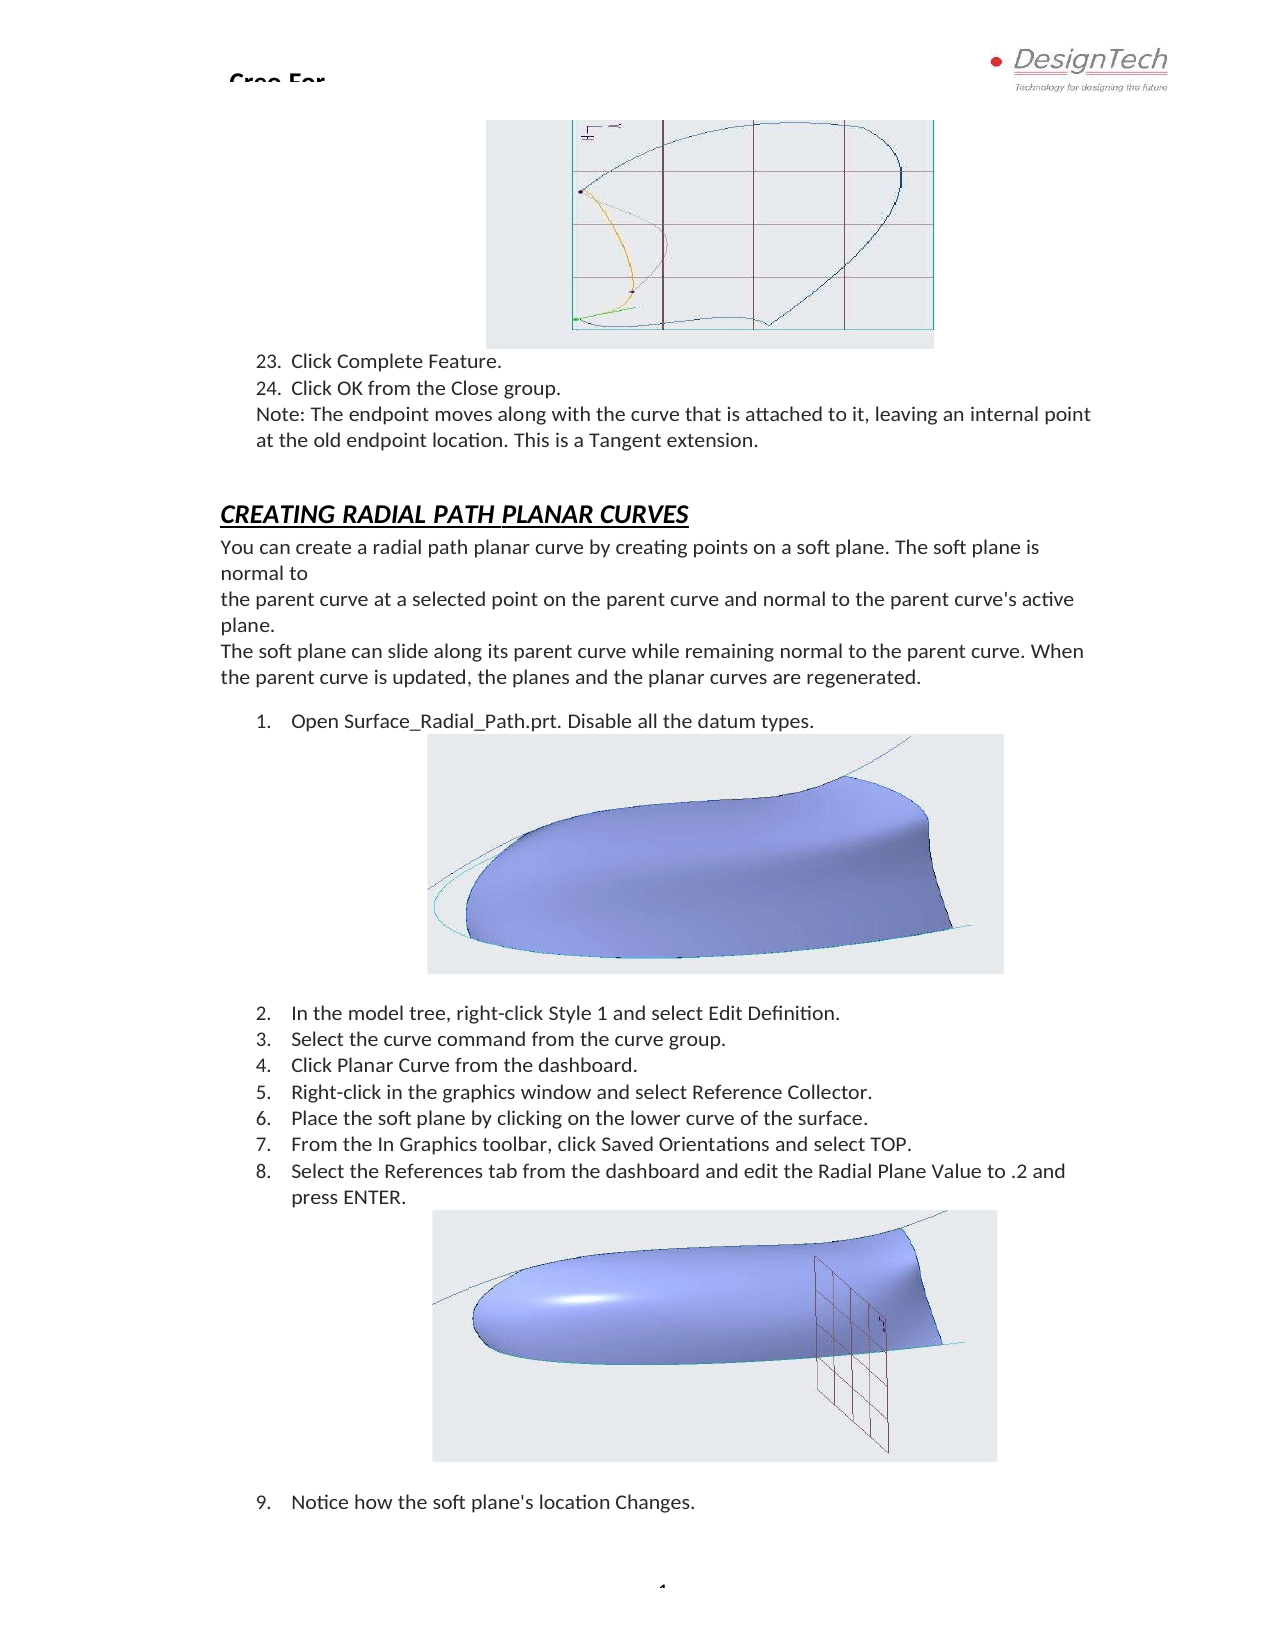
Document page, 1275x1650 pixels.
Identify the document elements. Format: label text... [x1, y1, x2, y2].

list From the In Graphics toolbar, click Saved Orientations and select TOP. [256, 1132, 1231, 1157]
list Open Surface_Radial_Path.prt. Disable all the datum types. [256, 709, 1231, 734]
text Note: The endpoint moves along with the curve that is attached to it, leaving an internal point at the old endpoint location. This is a Tangent extension. [256, 401, 1100, 453]
list Click Planar Curve from the dashboard. [256, 1053, 1231, 1078]
list Right-click in the graphics window and select Reference Collector. [256, 1079, 1231, 1104]
picture [432, 1210, 998, 1462]
list Select the curve command from the curve group. [256, 1026, 1231, 1052]
subtitle CREATING RADIAL PATH PLANAR CURVES [220, 498, 1231, 531]
picture [486, 120, 935, 349]
list Place the soft plane by clicking on the lower curve of the surface. [256, 1105, 1231, 1131]
list Click OK from the Close group. [256, 375, 1231, 401]
list Select the References tab from the dashboard and edit the Radial Plane Value to .2 and press ENTER. [256, 1158, 1104, 1209]
picture [990, 47, 1168, 92]
text the parent curve at a selected point on the parent curve and normal to the parent curve's active plane. [220, 586, 1100, 637]
text The soft plane can slide along its parent curve while remaining normal to the parent curve. When the parent curve is updated, the planes and the planar curves are regenerated. [220, 638, 1111, 690]
text You can create a radial path planar curve by creating points on a soft plane. The soft plane is normal to [220, 534, 1100, 585]
list In the model tree, right-click Style 1 and select Edit Definition. [256, 1000, 1231, 1026]
picture [427, 734, 1004, 974]
list Click Complete Feature. [256, 349, 1231, 374]
list Notice how the soft plane's location Changes. [256, 1489, 1231, 1515]
